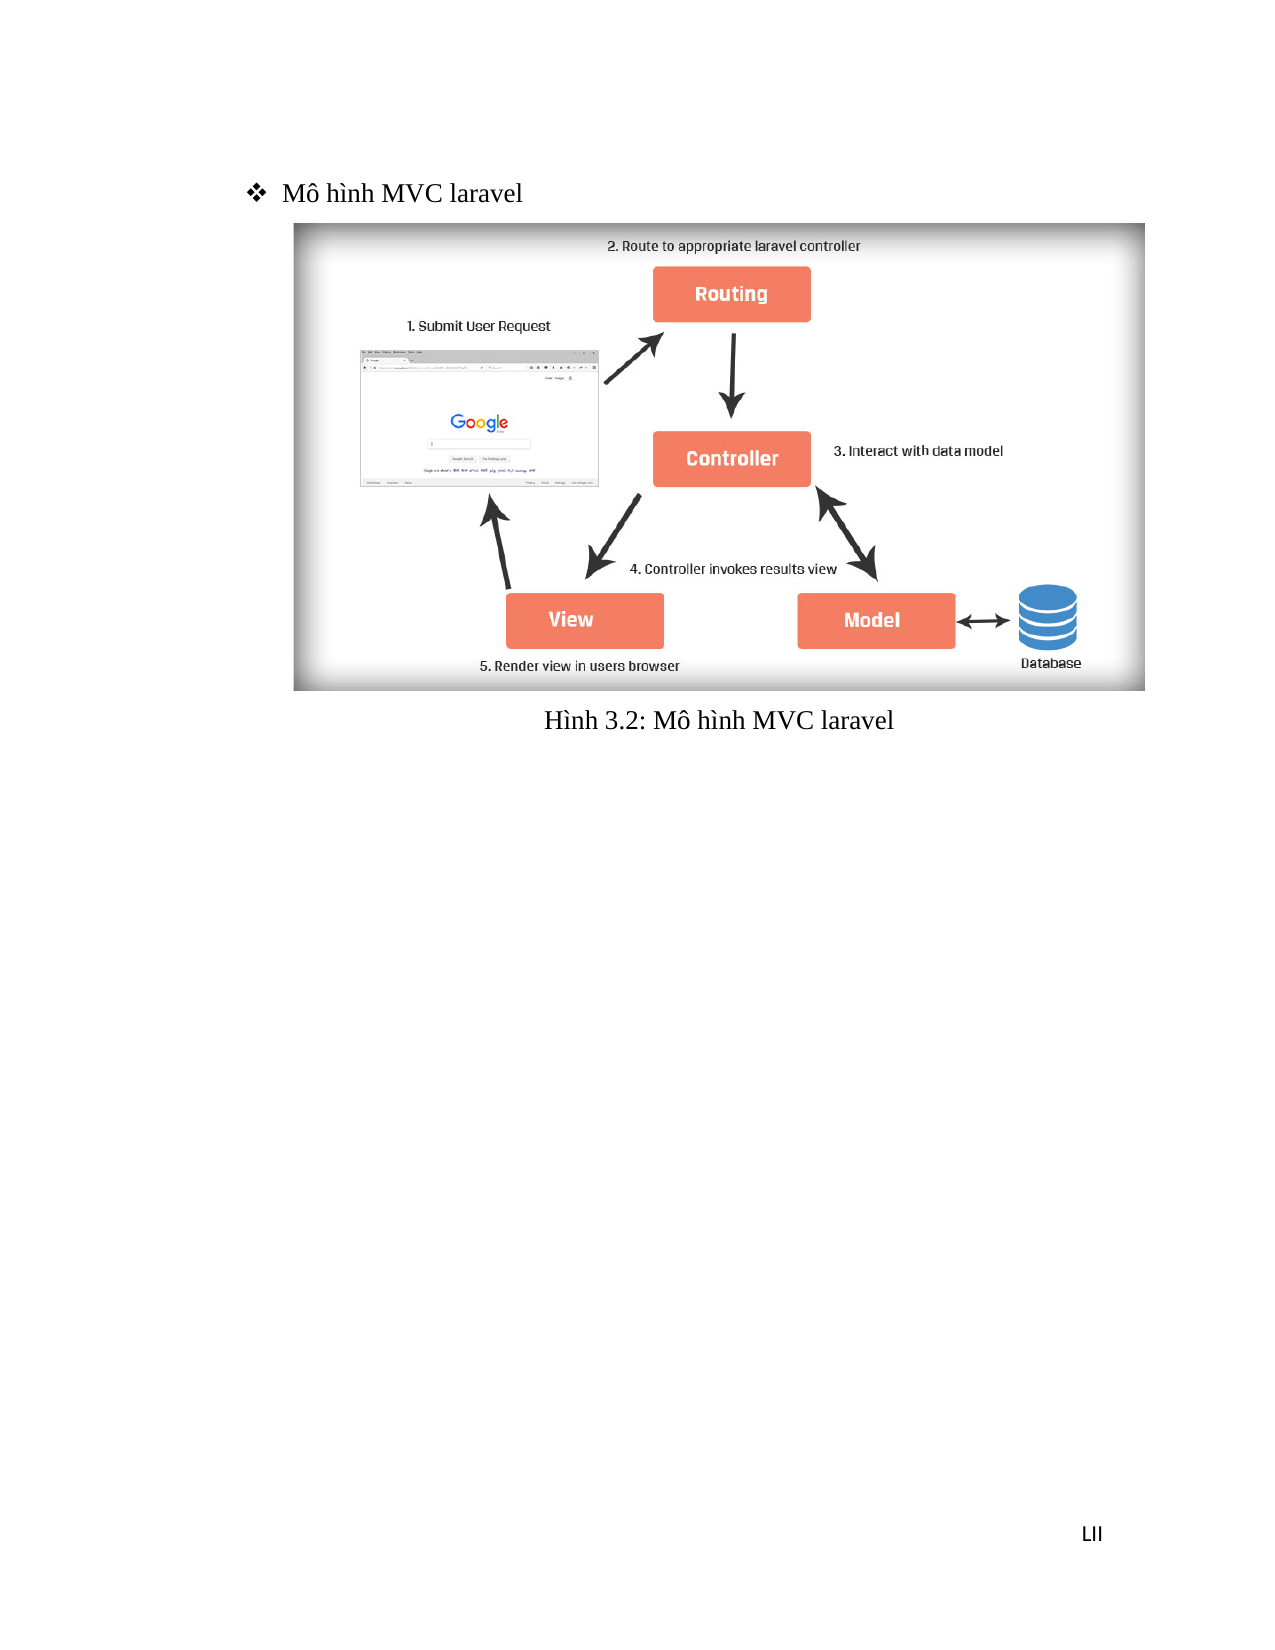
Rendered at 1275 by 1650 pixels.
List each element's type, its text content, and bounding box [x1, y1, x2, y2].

list Hình 3.2: Mô hình MVC laravel [282, 704, 1156, 736]
list Mô hình MVC laravel [244, 177, 1156, 208]
picture [293, 223, 1145, 691]
